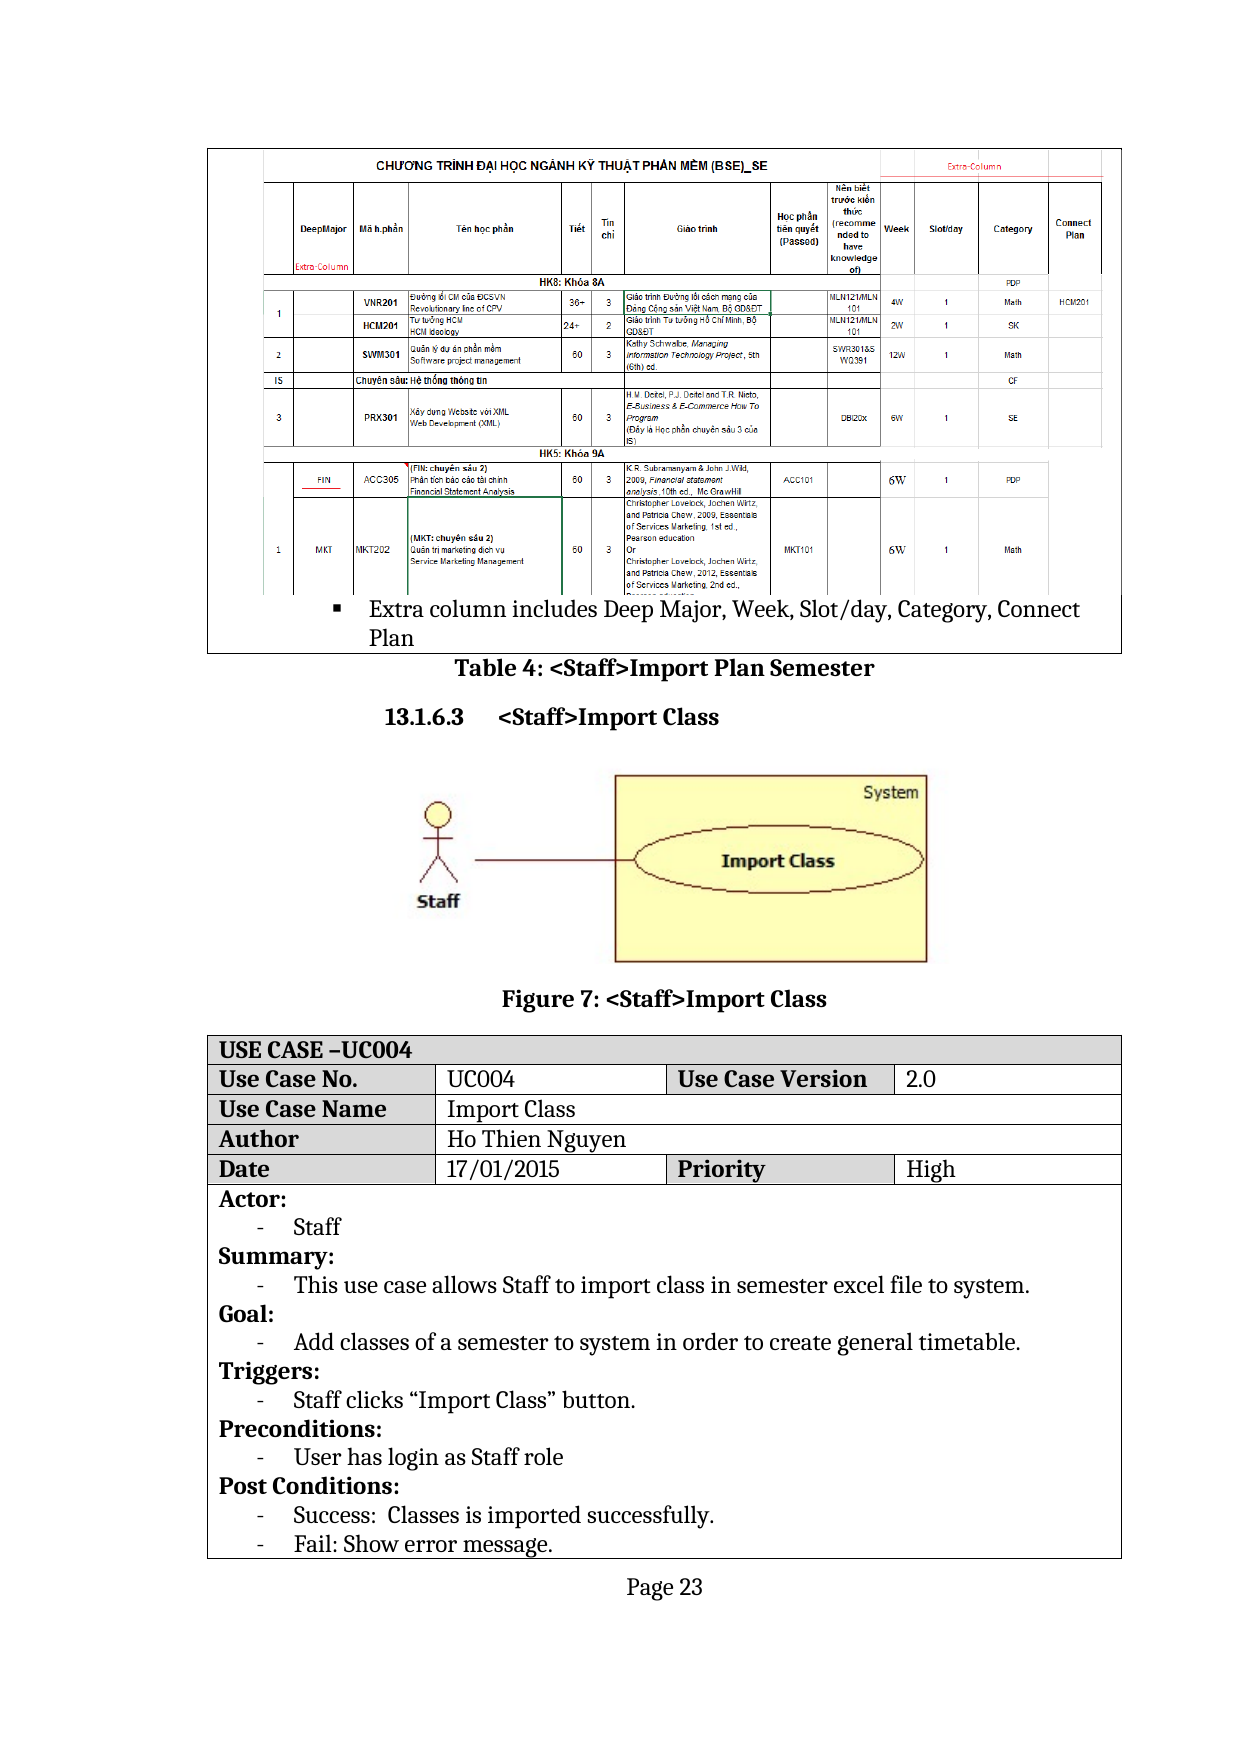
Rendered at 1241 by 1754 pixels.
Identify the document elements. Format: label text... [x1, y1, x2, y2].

table_cell Ho Thien Nguyen [436, 1125, 1121, 1154]
table_cell Author [208, 1125, 435, 1154]
table_cell Use Case Version [667, 1065, 894, 1094]
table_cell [208, 149, 1121, 652]
table_cell Date [208, 1155, 435, 1183]
table_cell Use Case Name [208, 1095, 435, 1124]
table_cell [208, 1185, 1121, 1558]
table_cell High [895, 1155, 1121, 1183]
table_cell Use Case No. [208, 1065, 435, 1094]
picture [263, 150, 1122, 595]
table_cell 17/01/2015 [436, 1155, 666, 1183]
picture [371, 744, 958, 964]
table_cell Import Class [436, 1095, 1121, 1124]
table_cell Priority [667, 1155, 894, 1183]
subtitle <Staff>Import Class [385, 703, 1122, 732]
table_cell UC004 [436, 1065, 666, 1094]
table_cell 2.0 [895, 1065, 1121, 1094]
text Figure 7: <Staff>Import Class [207, 985, 1122, 1014]
table_header USE CASE –UC004 [208, 1036, 1121, 1064]
